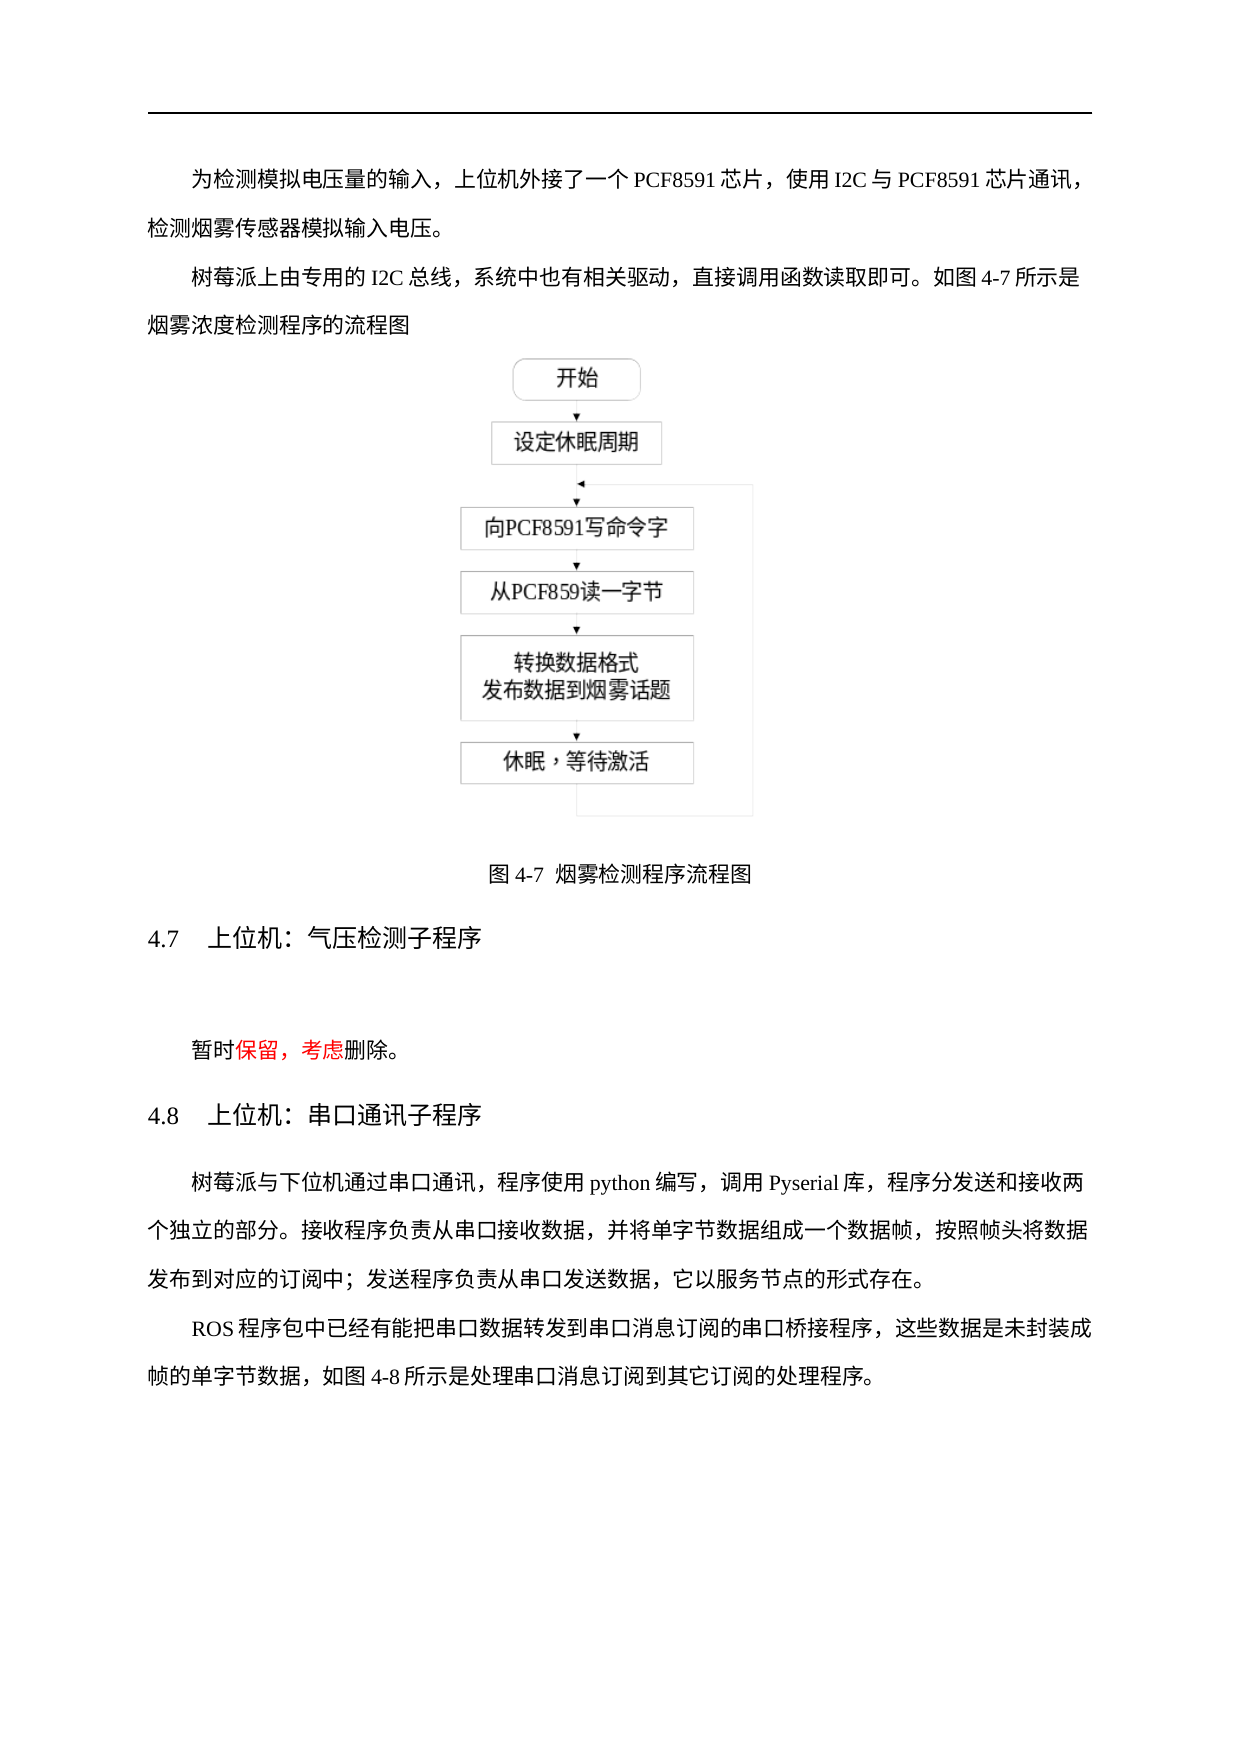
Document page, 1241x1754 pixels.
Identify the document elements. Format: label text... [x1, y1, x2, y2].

text 树莓派与下位机通过串口通讯，程序使用python编写，调用Pyserial库，程序分发送和接收两个独立的部分。接收程序负责从串口接收数据，并将单字节数据组成一个数据帧，按照帧头将数据发布到对应的订阅中；发送程序负责从串口发送数据，它以服务节点的形式存在。 [148, 1164, 1092, 1294]
text ROS程序包中已经有能把串口数据转发到串口消息订阅的串口桥接程序，这些数据是未封装成帧的单字节数据，如图4-8所示是处理串口消息订阅到其它订阅的处理程序。 [148, 1310, 1092, 1391]
subtitle 上位机：串口通讯子程序 [148, 1081, 1092, 1146]
text 暂时保留，考虑删除。 [148, 1033, 1092, 1065]
text 树莓派上由专用的I2C总线，系统中也有相关驱动，直接调用函数读取即可。如图4-7所示是烟雾浓度检测程序的流程图 [148, 259, 1092, 340]
text 为检测模拟电压量的输入，上位机外接了一个PCF8591芯片，使用I2C与PCF8591芯片通讯，检测烟雾传感器模拟输入电压。 [148, 162, 1092, 243]
text 图4-7 烟雾检测程序流程图 [148, 856, 1092, 889]
subtitle 上位机：气压检测子程序 [148, 904, 1092, 969]
